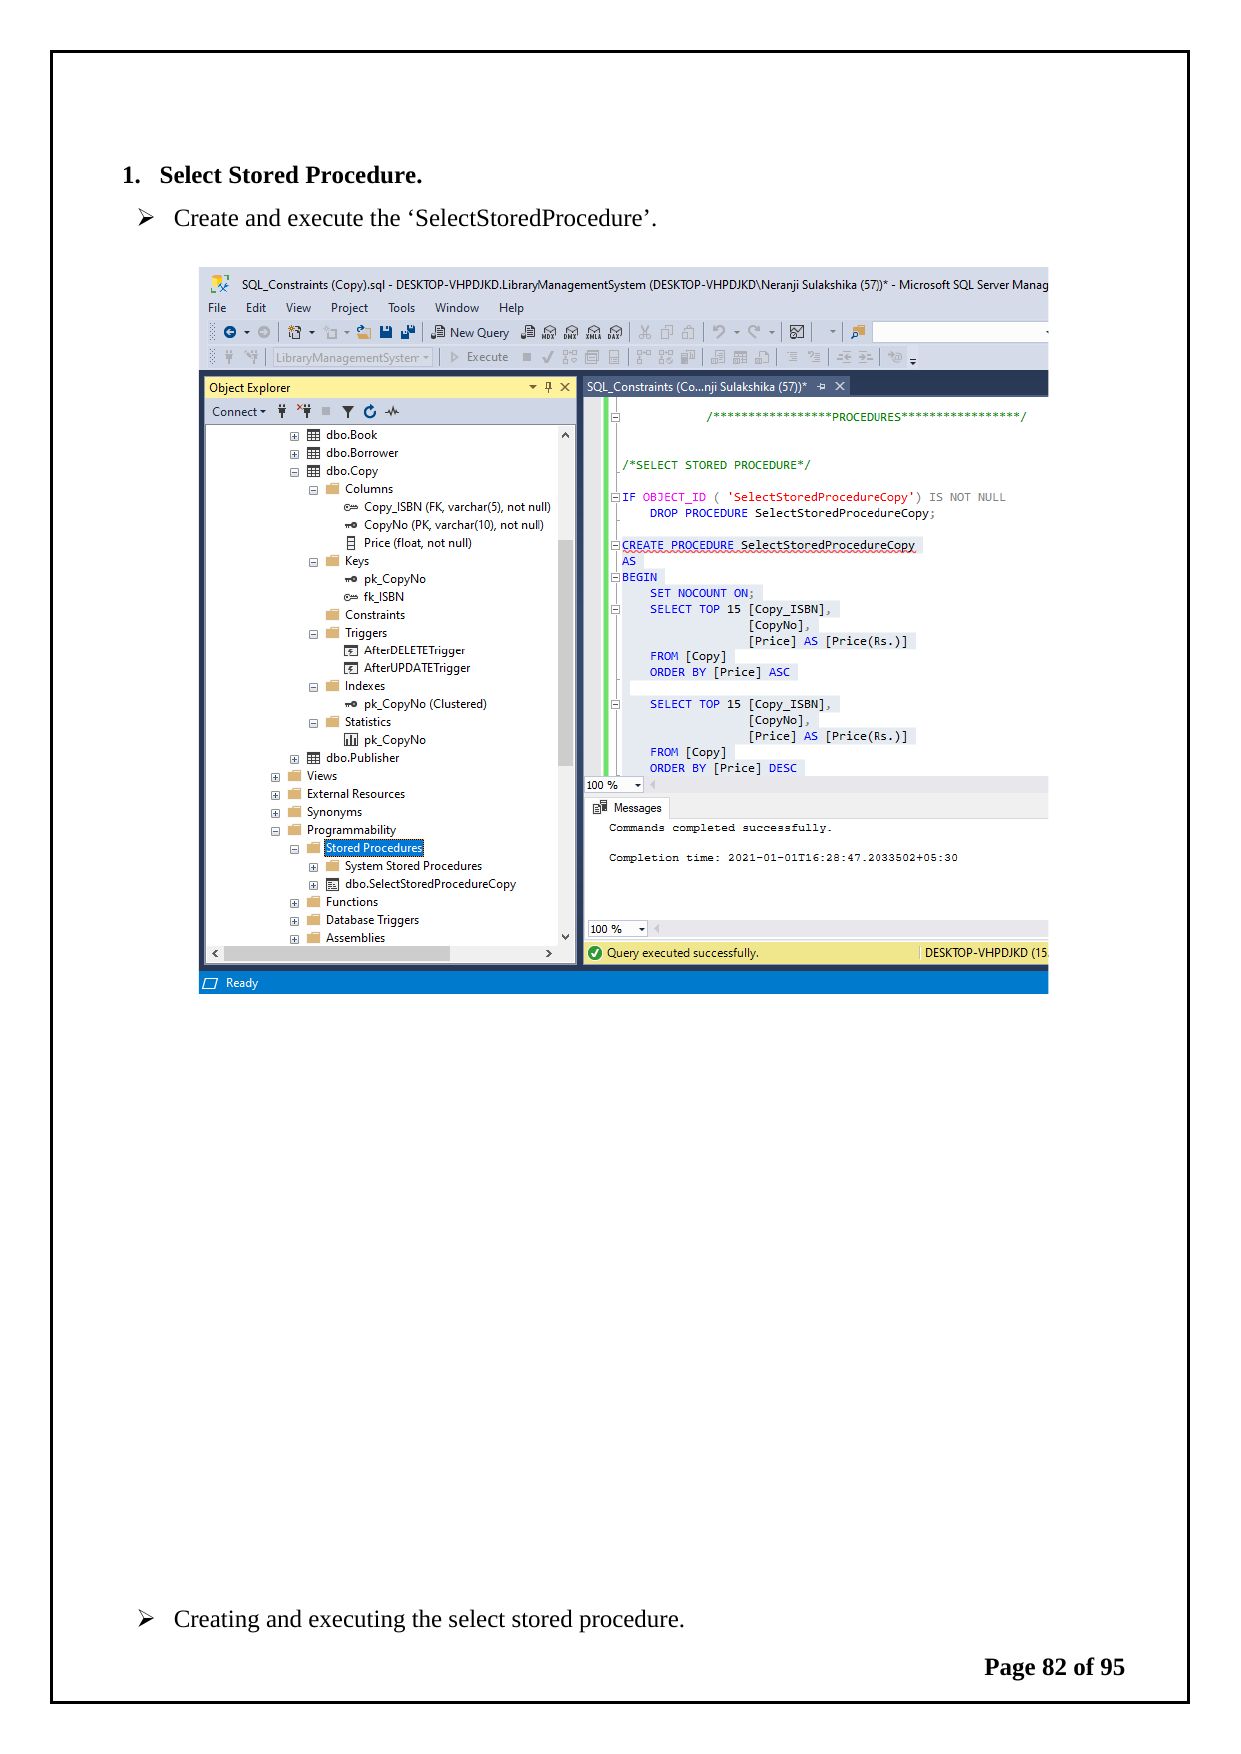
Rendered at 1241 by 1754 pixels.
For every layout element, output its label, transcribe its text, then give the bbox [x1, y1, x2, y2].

subtitle Select Stored Procedure. [122, 160, 1125, 189]
list Create and execute the ‘SelectStoredProcedure’. [136, 203, 1125, 232]
picture [198, 267, 1049, 994]
list Creating and executing the select stored procedure. [136, 1604, 1125, 1633]
